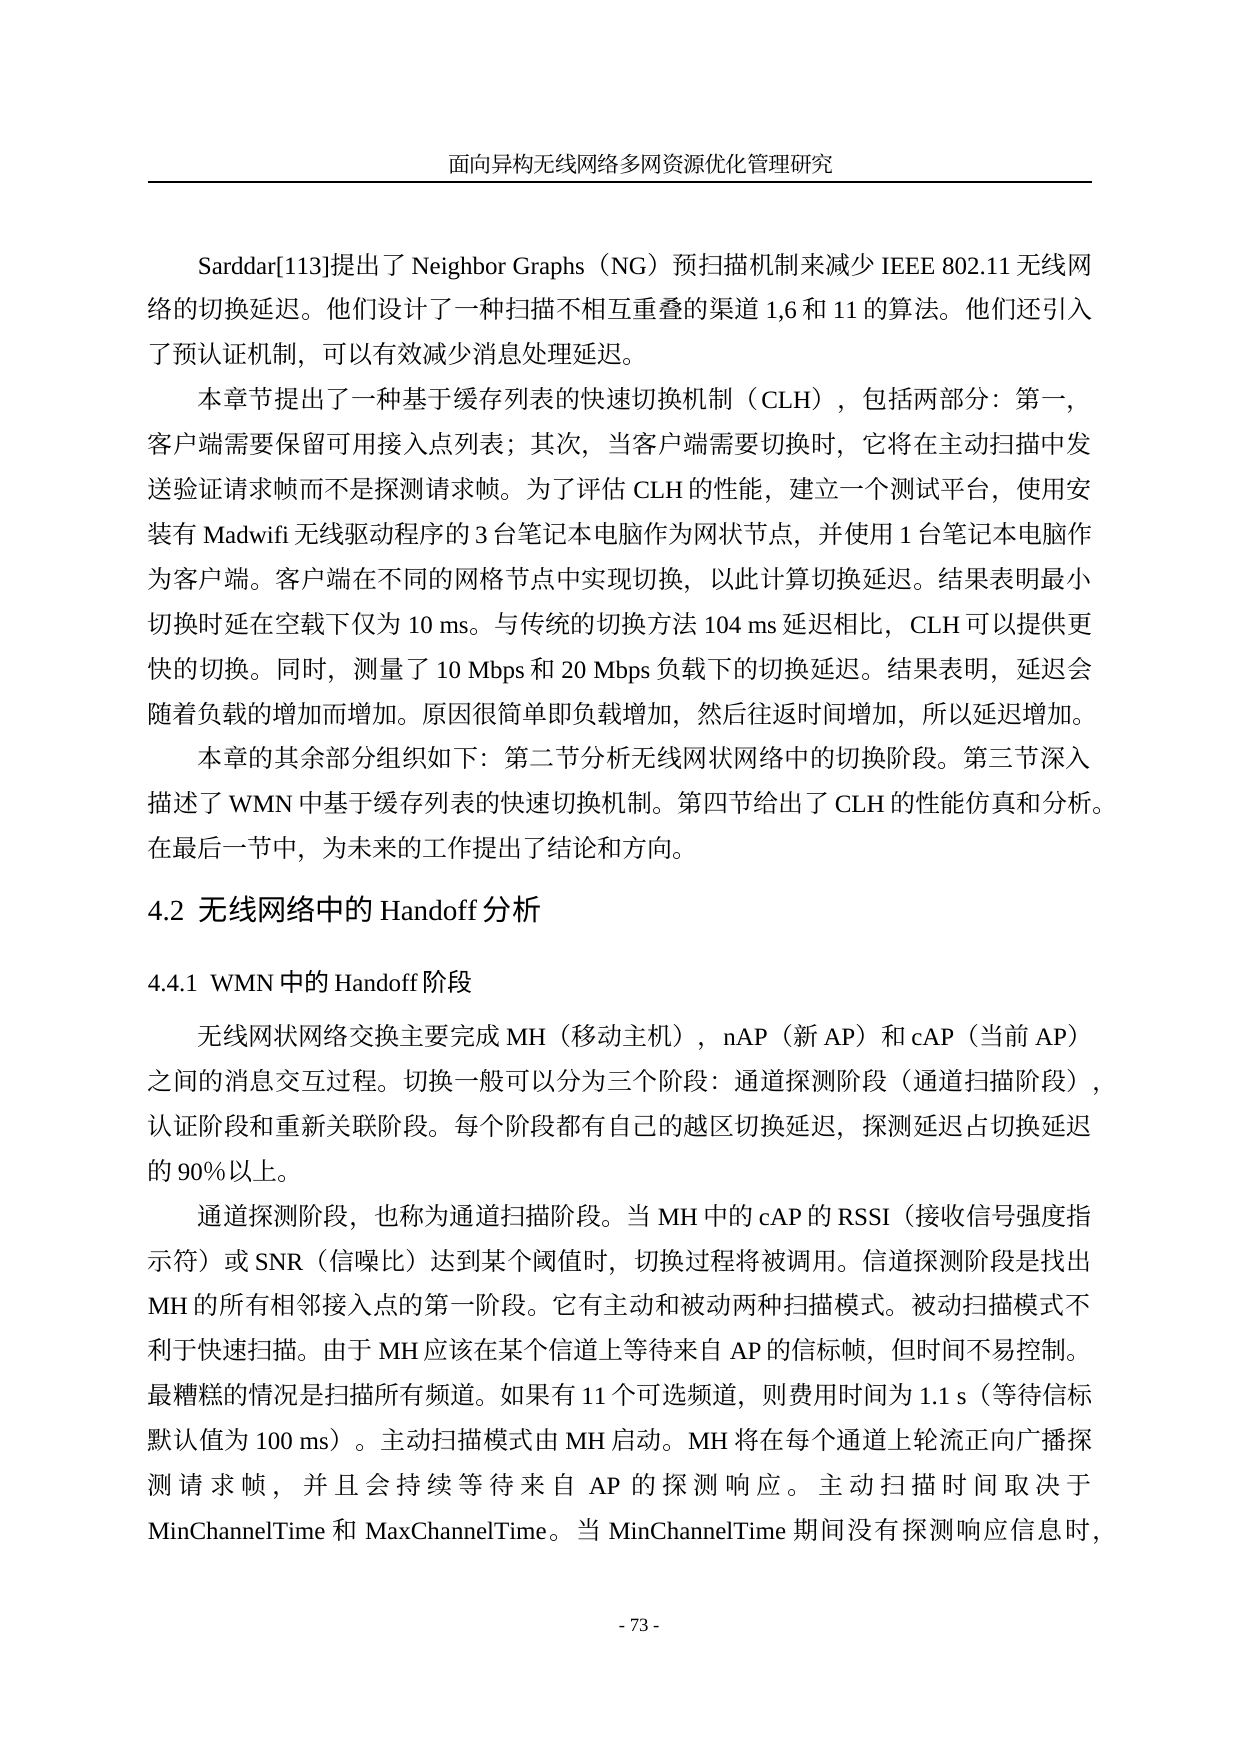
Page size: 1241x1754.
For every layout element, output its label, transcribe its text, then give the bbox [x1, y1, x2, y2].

subtitle 4.4.1 WMN中的Handoff阶段 [148, 962, 1092, 998]
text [148, 1196, 1092, 1546]
subtitle 4.2 无线网络中的Handoff分析 [148, 886, 1092, 929]
text 无线网状网络交换主要完成MH（移动主机），nAP（新AP）和cAP（当前AP）之间的消息交互过程。切换一般可以分为三个阶段：通道探测阶段（通道扫描阶段），认证阶段和重新关联阶段。每个阶段都有自己的越区切换延迟，探测延迟占切换延迟的90％以上。 [148, 1017, 1092, 1187]
text Sarddar[113]提出了Neighbor Graphs（NG）预扫描机制来减少IEEE 802.11无线网络的切换延迟。他们设计了一种扫描不相互重叠的渠道1,6和11的算法。他们还引入了预认证机制，可以有效减少消息处理延迟。 [148, 245, 1092, 371]
text 本章节提出了一种基于缓存列表的快速切换机制（CLH），包括两部分：第一，客户端需要保留可用接入点列表；其次，当客户端需要切换时，它将在主动扫描中发送验证请求帧而不是探测请求帧。为了评估CLH的性能，建立一个测试平台，使用安装有Madwifi无线驱动程序的3台笔记本电脑作为网状节点，并使用1台笔记本电脑作为客户端。客户端在不同的网格节点中实现切换，以此计算切换延迟。结果表明最小切换时延在空载下仅为10 ms。与传统的切换方法104 ms延迟相比，CLH可以提供更快的切换。同时，测量了10 Mbps和20 Mbps负载下的切换延迟。结果表明，延迟会随着负载的增加而增加。原因很简单即负载增加，然后往返时间增加，所以延迟增加。 [148, 380, 1092, 730]
text 本章的其余部分组织如下：第二节分析无线网状网络中的切换阶段。第三节深入描述了WMN中基于缓存列表的快速切换机制。第四节给出了CLH的性能仿真和分析。在最后一节中，为未来的工作提出了结论和方向。 [148, 739, 1092, 865]
